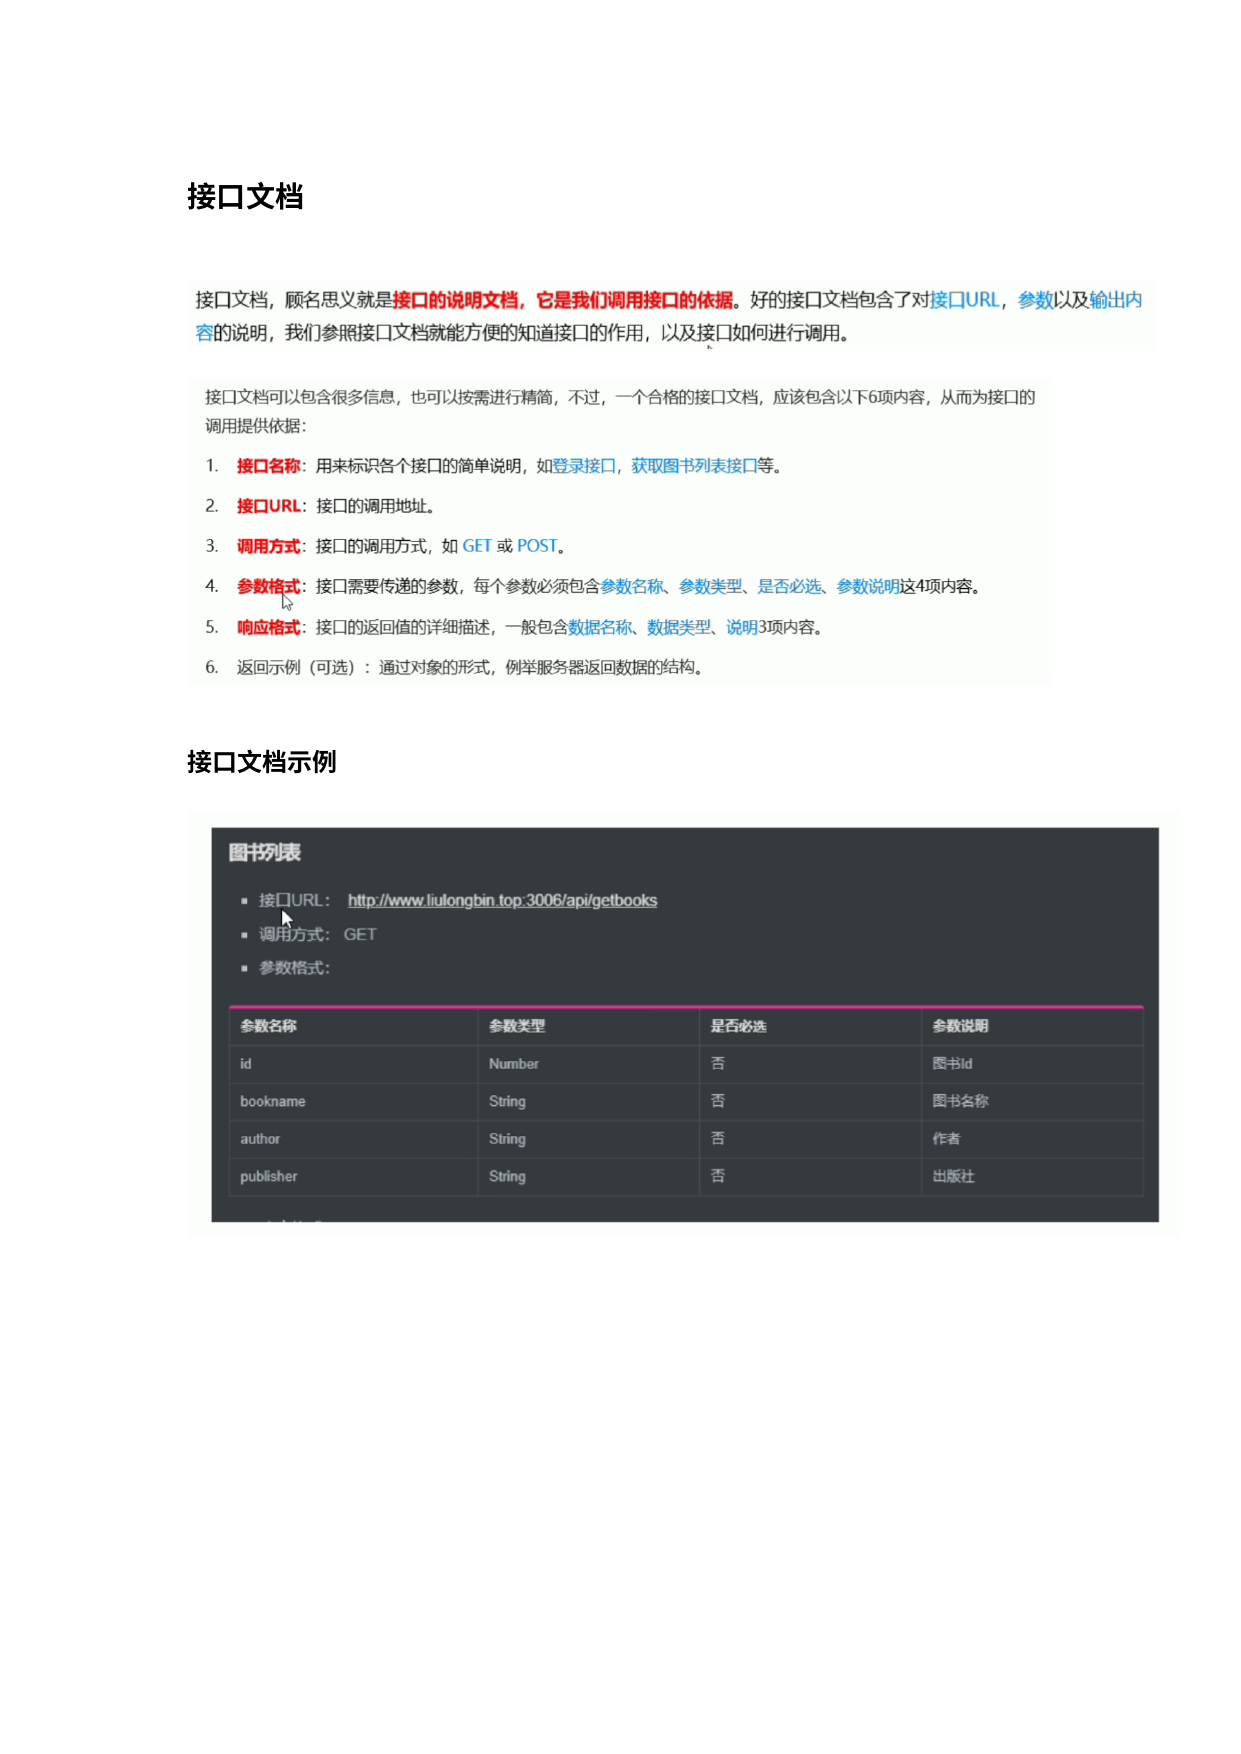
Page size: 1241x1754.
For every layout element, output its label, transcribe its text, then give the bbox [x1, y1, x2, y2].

picture [187, 280, 1155, 349]
picture [187, 811, 1179, 1237]
picture [187, 378, 1053, 686]
subtitle 接口文档示例 [187, 728, 1053, 793]
subtitle 接口文档 [187, 162, 1053, 227]
